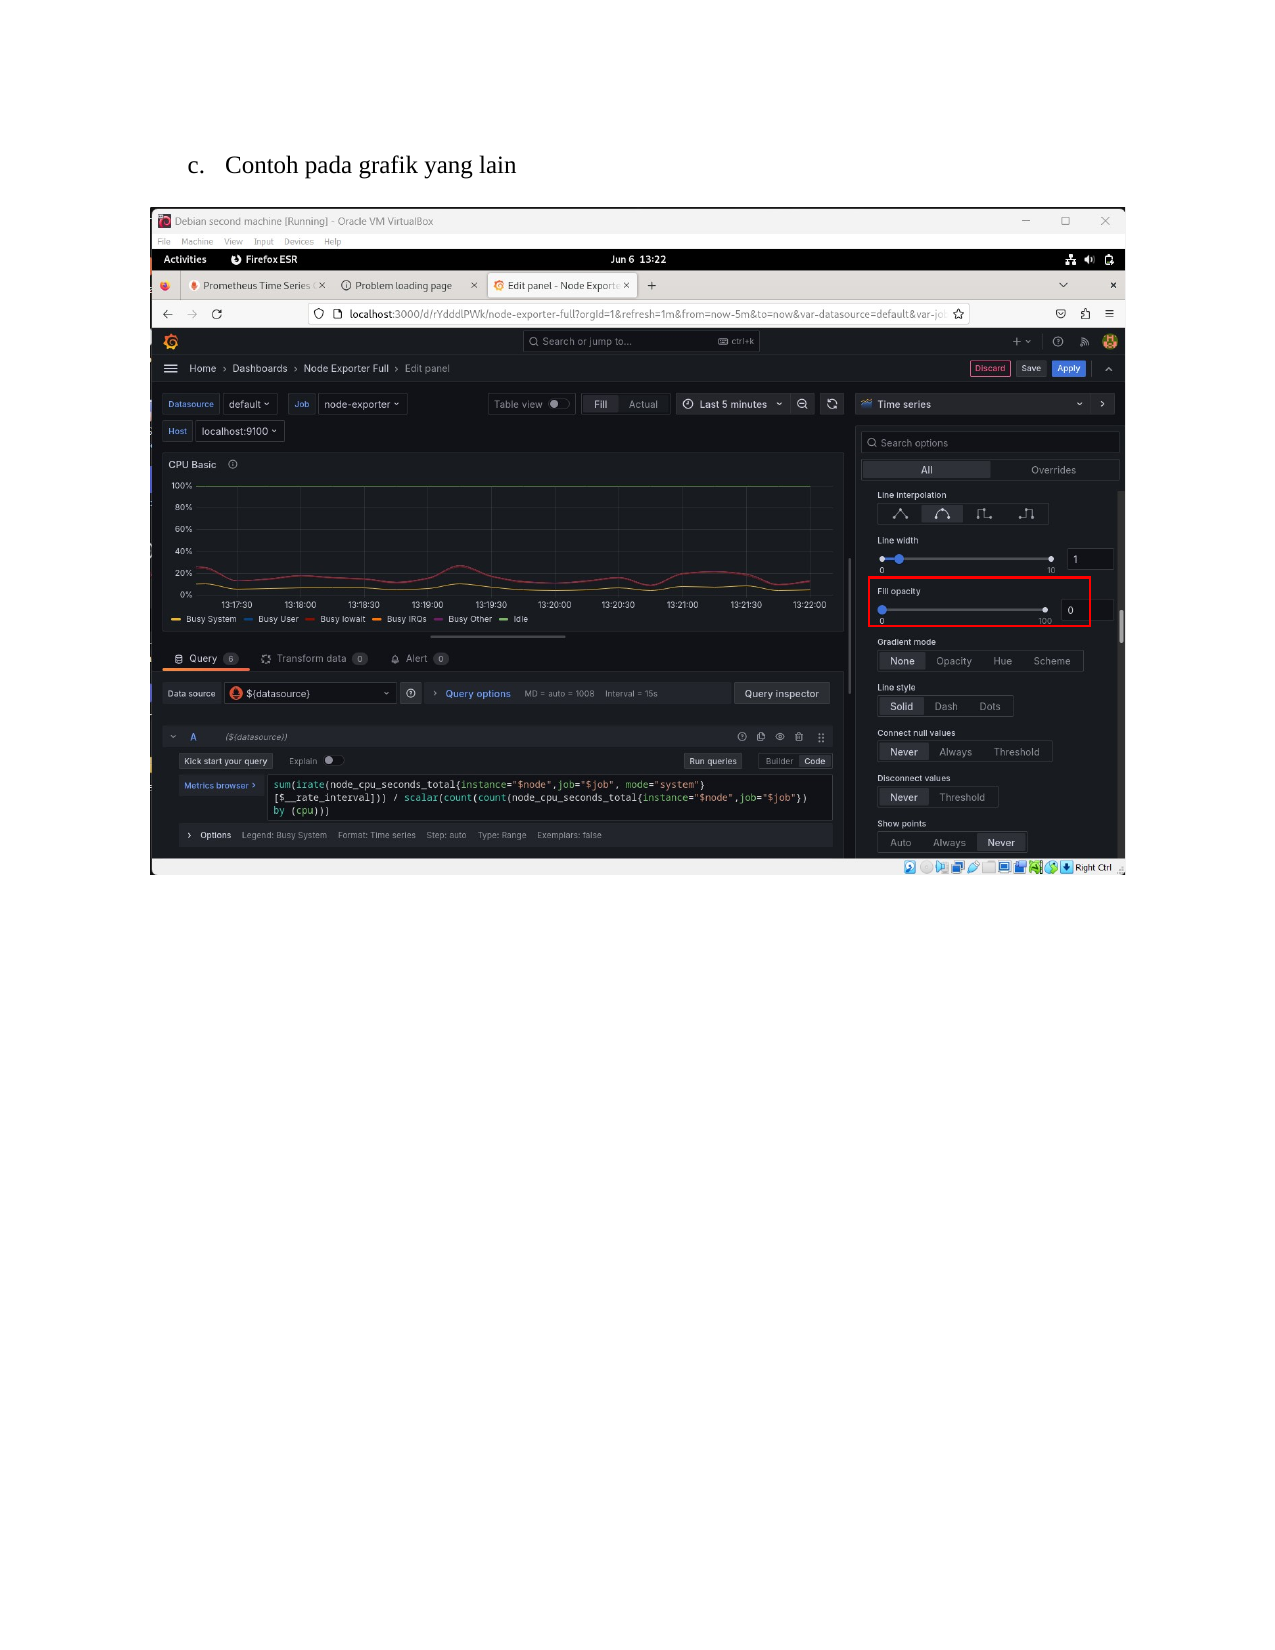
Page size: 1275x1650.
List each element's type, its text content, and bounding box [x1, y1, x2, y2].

list Contoh pada grafik yang lain [187, 150, 1125, 179]
picture [150, 207, 1125, 875]
